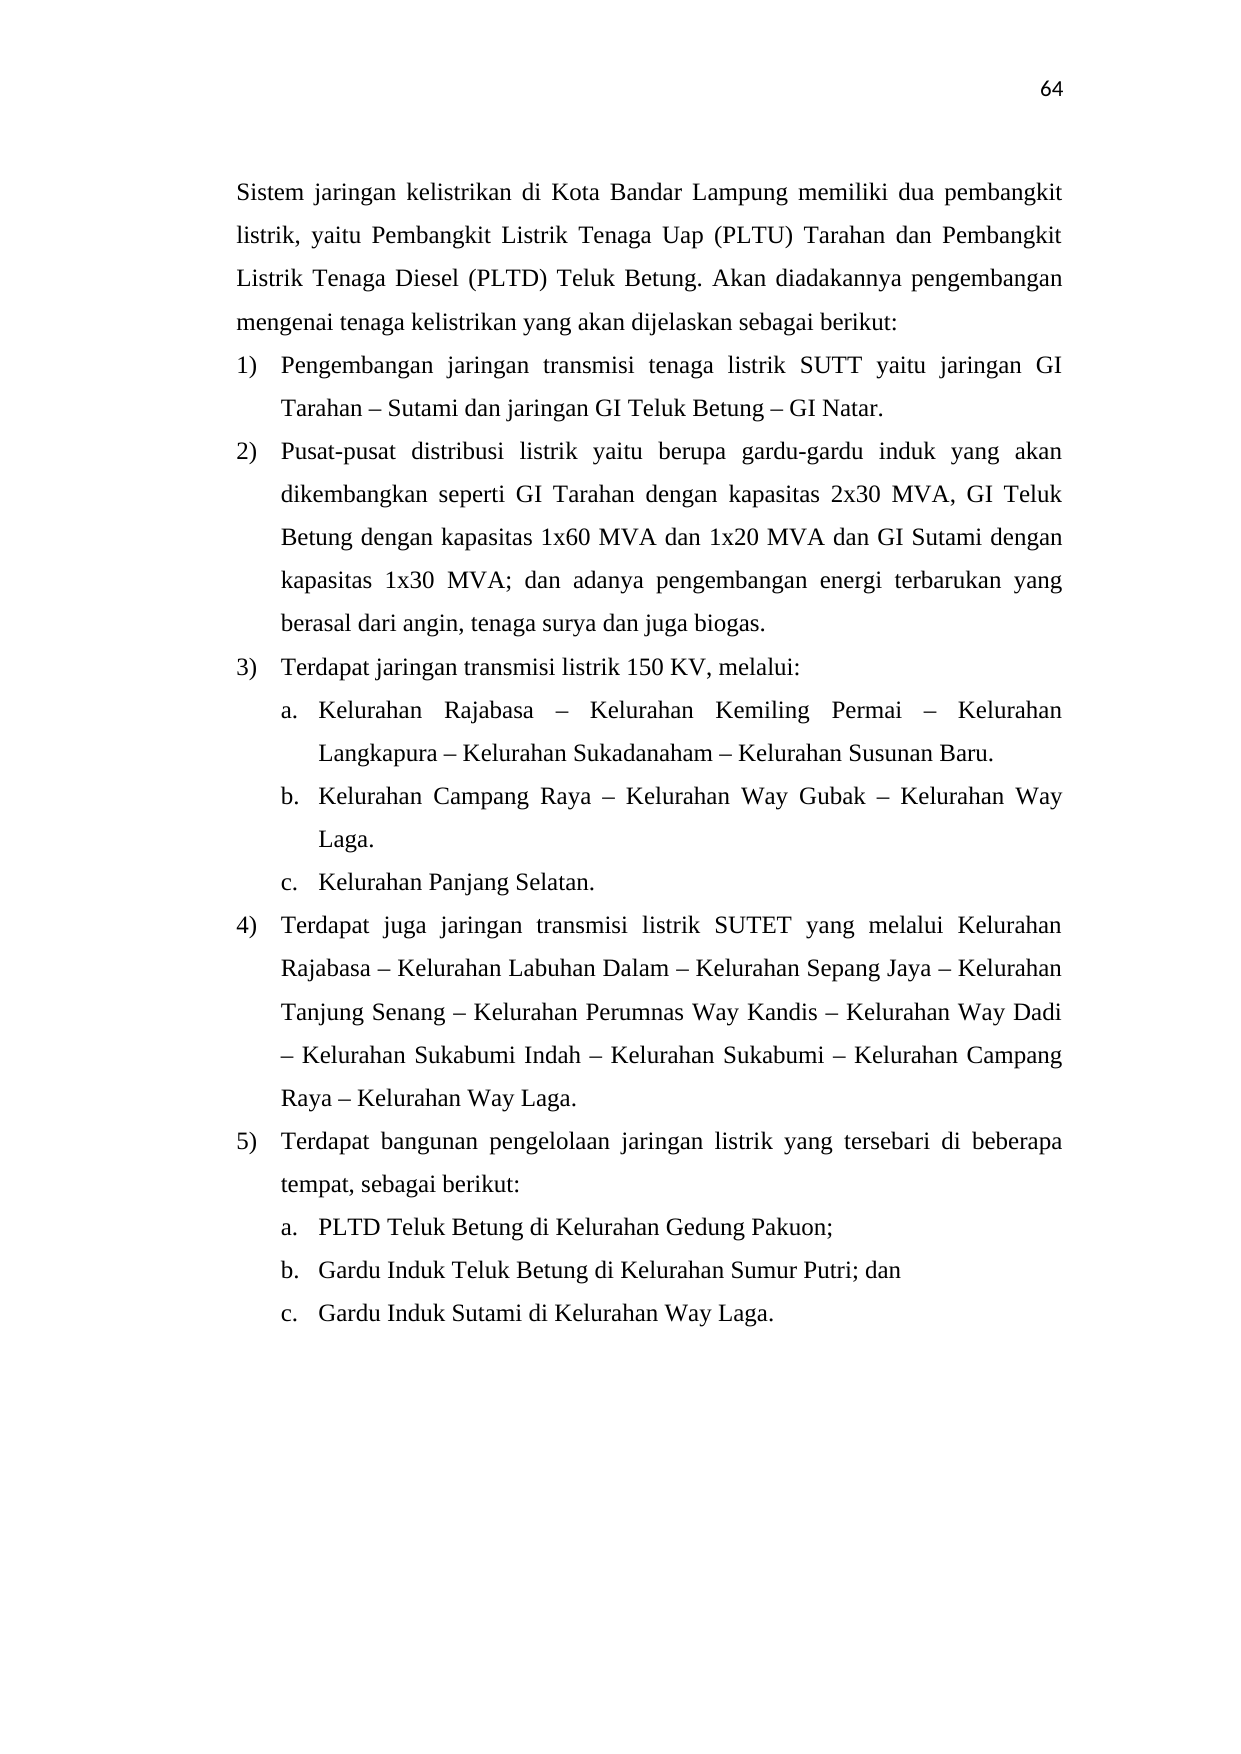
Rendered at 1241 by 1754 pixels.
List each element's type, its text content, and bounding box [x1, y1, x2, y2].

list Terdapat jaringan transmisi listrik 150 KV, melalui: [236, 652, 1063, 680]
list Terdapat juga jaringan transmisi listrik SUTET yang melalui Kelurahan Rajabasa – Kelurahan Labuhan Dalam – Kelurahan Sepang Jaya – Kelurahan Tanjung Senang – Kelurahan Perumnas Way Kandis – Kelurahan Way Dadi – Kelurahan Sukabumi Indah – Kelurahan Sukabumi – Kelurahan Campang Raya – Kelurahan Way Laga. [236, 910, 1063, 1112]
text Sistem jaringan kelistrikan di Kota Bandar Lampung memiliki dua pembangkit listrik, yaitu Pembangkit Listrik Tenaga Uap (PLTU) Tarahan dan Pembangkit Listrik Tenaga Diesel (PLTD) Teluk Betung. Akan diadakannya pengembangan mengenai tenaga kelistrikan yang akan dijelaskan sebagai berikut: [236, 177, 1063, 335]
list Gardu Induk Sutami di Kelurahan Way Laga. [281, 1298, 1063, 1327]
list Gardu Induk Teluk Betung di Kelurahan Sumur Putri; dan [281, 1255, 1063, 1284]
list Kelurahan Panjang Selatan. [281, 867, 1063, 896]
list Pusat-pusat distribusi listrik yaitu berupa gardu-gardu induk yang akan dikembangkan seperti GI Tarahan dengan kapasitas 2x30 MVA, GI Teluk Betung dengan kapasitas 1x60 MVA dan 1x20 MVA dan GI Sutami dengan kapasitas 1x30 MVA; dan adanya pengembangan energi terbarukan yang berasal dari angin, tenaga surya dan juga biogas. [236, 436, 1063, 637]
list Pengembangan jaringan transmisi tenaga listrik SUTT yaitu jaringan GI Tarahan – Sutami dan jaringan GI Teluk Betung – GI Natar. [236, 350, 1063, 422]
list Terdapat bangunan pengelolaan jaringan listrik yang tersebari di beberapa tempat, sebagai berikut: [236, 1126, 1063, 1198]
list PLTD Teluk Betung di Kelurahan Gedung Pakuon; [281, 1212, 1063, 1241]
list Kelurahan Campang Raya – Kelurahan Way Gubak – Kelurahan Way Laga. [281, 781, 1063, 853]
list Kelurahan Rajabasa – Kelurahan Kemiling Permai – Kelurahan Langkapura – Kelurahan Sukadanaham – Kelurahan Susunan Baru. [281, 695, 1063, 767]
